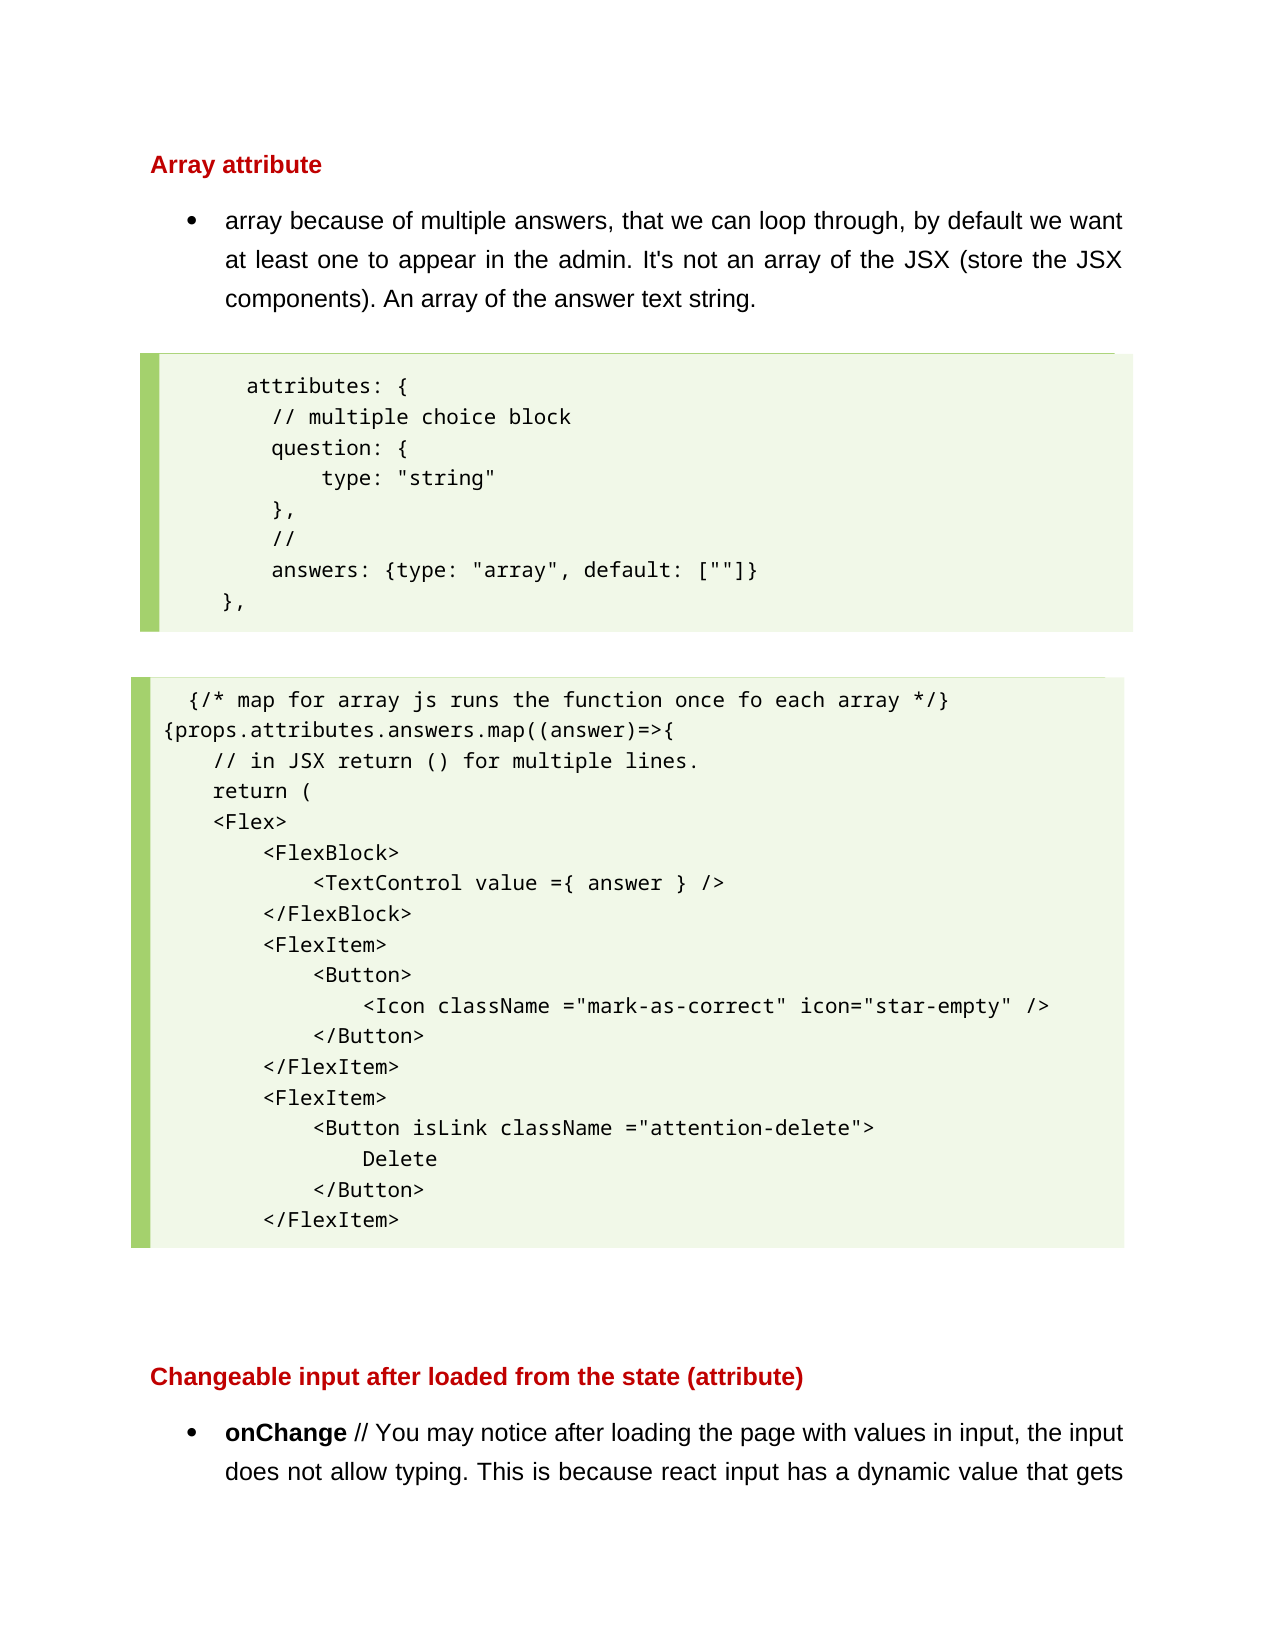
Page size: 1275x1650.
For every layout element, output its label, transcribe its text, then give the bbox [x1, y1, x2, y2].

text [187, 1418, 1125, 1485]
text array because of multiple answers, that we can loop through, by default we want at least one to appear in the admin. It's not an array of the JSX (store the JSX components). An array of the answer text string. [187, 206, 1125, 312]
text Changeable input after loaded from the state (attribute) [150, 1362, 1125, 1391]
text Array attribute [150, 150, 1125, 179]
